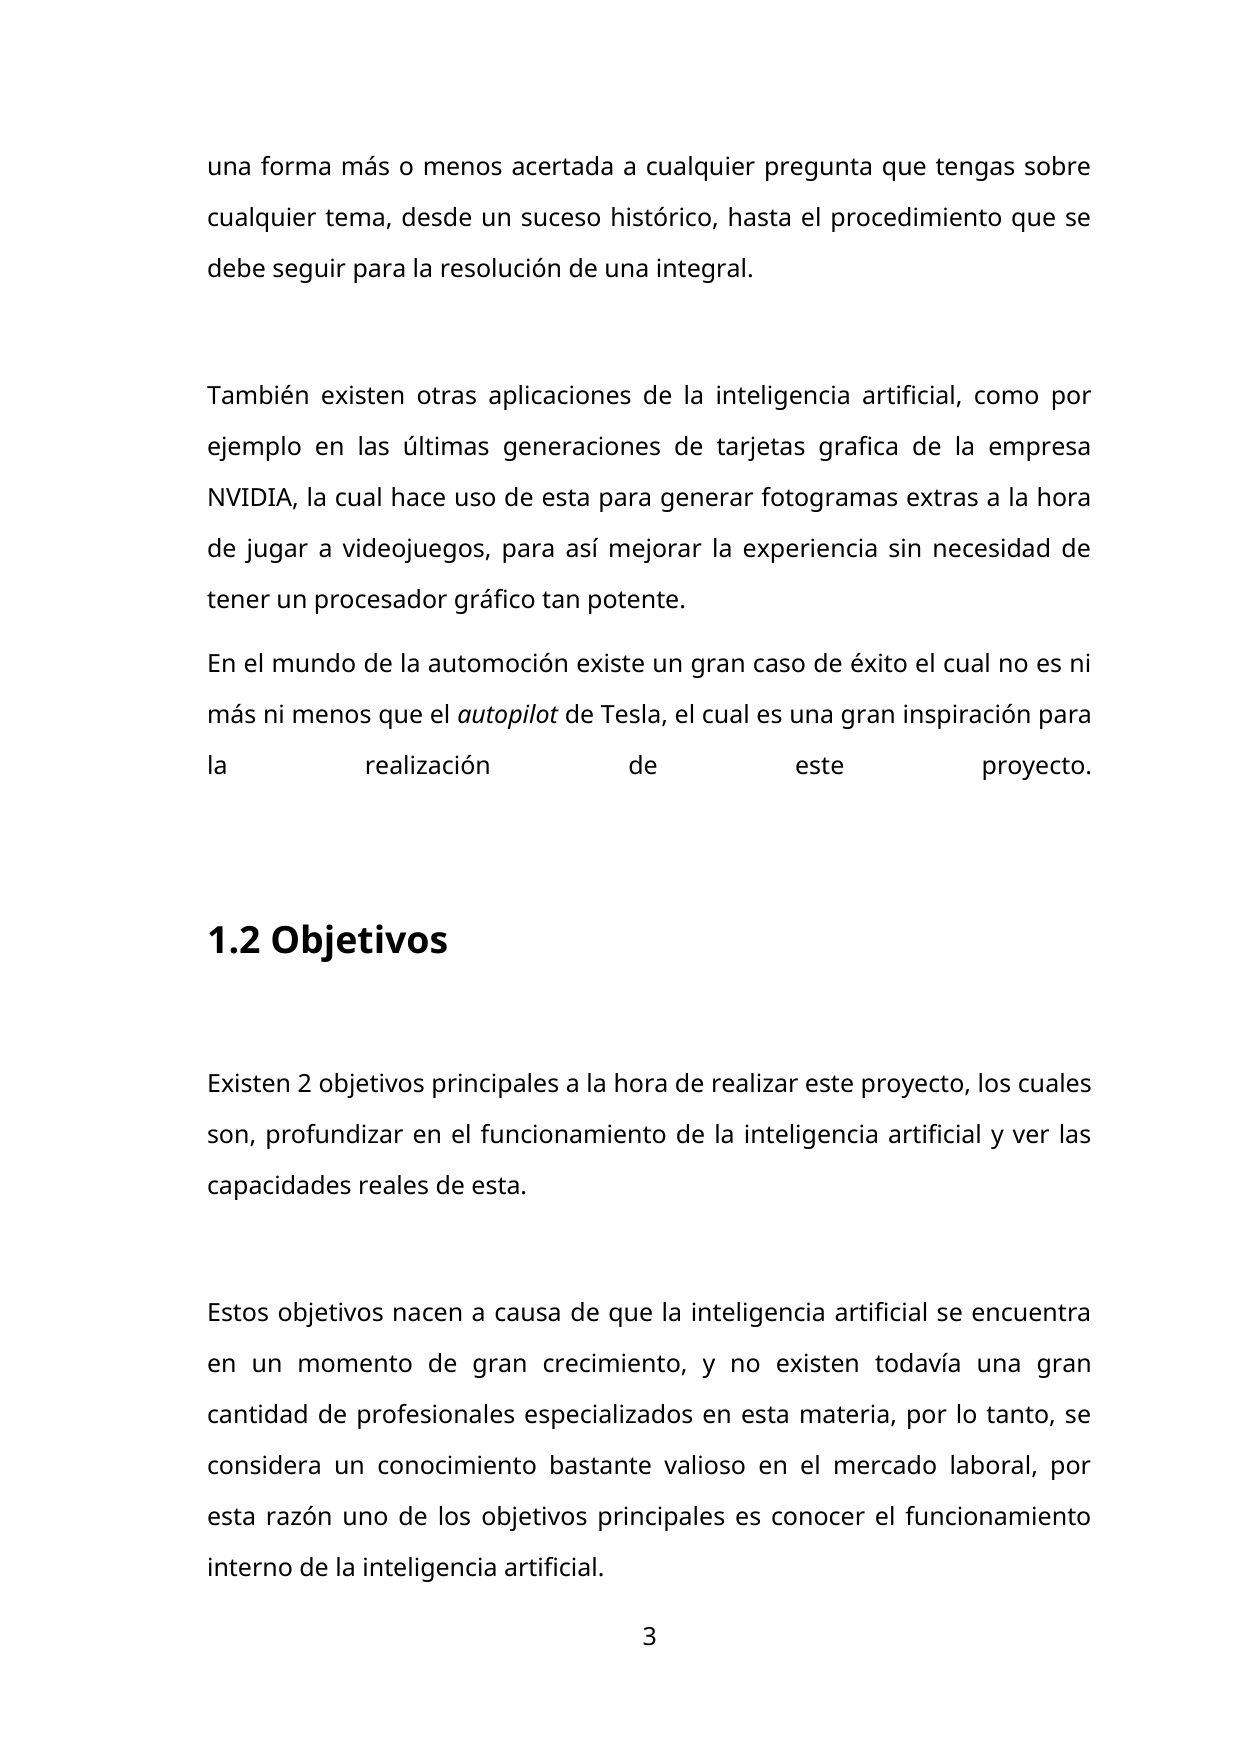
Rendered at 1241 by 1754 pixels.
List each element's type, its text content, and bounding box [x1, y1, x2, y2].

text En el mundo de la automoción existe un gran caso de éxito el cual no es ni más ni menos que el autopilot de Tesla, el cual es una gran inspiración para la realización de este proyecto. [207, 645, 1092, 883]
text Estos objetivos nacen a causa de que la inteligencia artificial se encuentra en un momento de gran crecimiento, y no existen todavía una gran cantidad de profesionales especializados en esta materia, por lo tanto, se considera un conocimiento bastante valioso en el mercado laboral, por esta razón uno de los objetivos principales es conocer el funcionamiento interno de la inteligencia artificial. [207, 1295, 1092, 1584]
text Existen 2 objetivos principales a la hora de realizar este proyecto, los cuales son, profundizar en el funcionamiento de la inteligencia artificial y ver las capacidades reales de esta. [207, 1066, 1092, 1202]
text 1.2 Objetivos [207, 913, 1092, 964]
text También existen otras aplicaciones de la inteligencia artificial, como por ejemplo en las últimas generaciones de tarjetas grafica de la empresa NVIDIA, la cual hace uso de esta para generar fotogramas extras a la hora de jugar a videojuegos, para así mejorar la experiencia sin necesidad de tener un procesador gráfico tan potente. [207, 377, 1092, 616]
